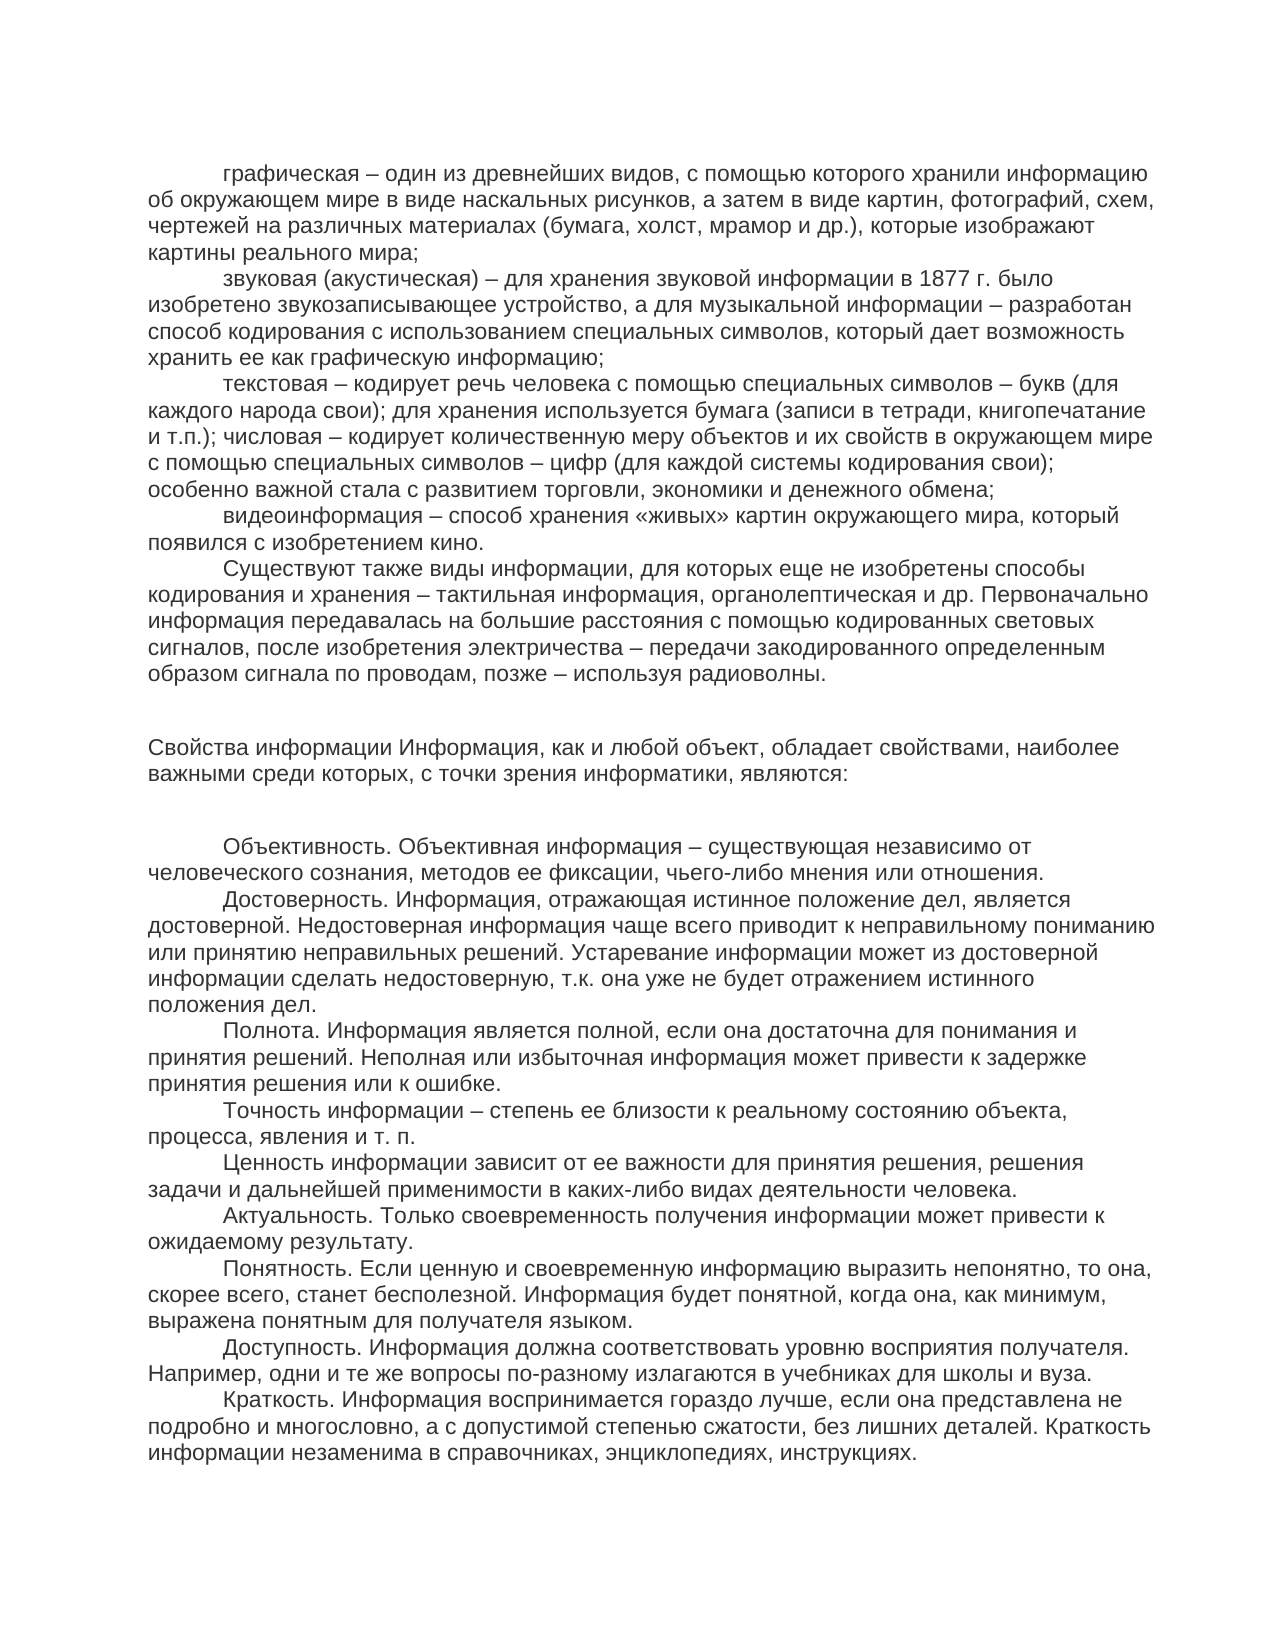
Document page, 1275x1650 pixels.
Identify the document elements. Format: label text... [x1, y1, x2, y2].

text Краткость. Информация воспринимается гораздо лучше, если она представлена не подробно и многословно, а с допустимой степенью сжатости, без лишних деталей. Краткость информации незаменима в справочниках, энциклопедиях, инструкциях. [148, 1386, 1157, 1466]
text Ценность информации зависит от ее важности для принятия решения, решения задачи и дальнейшей применимости в каких-либо видах деятельности человека. [148, 1149, 1157, 1202]
text видеоинформация – способ хранения «живых» картин окружающего мира, который появился с изобретением кино. [148, 502, 1157, 555]
text звуковая (акустическая) – для хранения звуковой информации в 1877 г. было изобретено звукозаписывающее устройство, а для музыкальной информации – разработан способ кодирования с использованием специальных символов, который дает возможность хранить ее как графическую информацию; [148, 265, 1157, 370]
text Актуальность. Только своевременность получения информации может привести к ожидаемому результату. [148, 1202, 1157, 1255]
text Понятность. Если ценную и своевременную информацию выразить непонятно, то она, скорее всего, станет бесполезной. Информация будет понятной, когда она, как минимум, выражена понятным для получателя языком. [148, 1255, 1157, 1334]
text Свойства информации Информация, как и любой объект, обладает свойствами, наиболее важными среди которых, с точки зрения информатики, являются: [148, 733, 1157, 786]
text Существуют также виды информации, для которых еще не изобретены способы кодирования и хранения – тактильная информация, органолептическая и др. Первоначально информация передавалась на большие расстояния с помощью кодированных световых сигналов, после изобретения электричества – передачи закодированного определенным образом сигнала по проводам, позже – используя радиоволны. [148, 555, 1157, 687]
text Достоверность. Информация, отражающая истинное положение дел, является достоверной. Недостоверная информация чаще всего приводит к неправильному пониманию или принятию неправильных решений. Устаревание информации может из достоверной информации сделать недостоверную, т.к. она уже не будет отражением истинного положения дел. [148, 886, 1157, 1017]
text графическая – один из древнейших видов, с помощью которого хранили информацию об окружающем мире в виде наскальных рисунков, а затем в виде картин, фотографий, схем, чертежей на различных материалах (бумага, холст, мрамор и др.), которые изображают картины реального мира; [148, 159, 1157, 265]
text Доступность. Информация должна соответствовать уровню восприятия получателя. Например, одни и те же вопросы по-разному излагаются в учебниках для школы и вуза. [148, 1334, 1157, 1386]
text Точность информации – степень ее близости к реальному состоянию объекта, процесса, явления и т. п. [148, 1097, 1157, 1149]
text текстовая – кодирует речь человека с помощью специальных символов – букв (для каждого народа свои); для хранения используется бумага (записи в тетради, книгопечатание и т.п.); числовая – кодирует количественную меру объектов и их свойств в окружающем мире с помощью специальных символов – цифр (для каждой системы кодирования свои); особенно важной стала с развитием торговли, экономики и денежного обмена; [148, 370, 1157, 502]
text Объективность. Объективная информация – существующая независимо от человеческого сознания, методов ее фиксации, чьего-либо мнения или отношения. [148, 833, 1157, 886]
text Полнота. Информация является полной, если она достаточна для понимания и принятия решений. Неполная или избыточная информация может привести к задержке принятия решения или к ошибке. [148, 1017, 1157, 1097]
